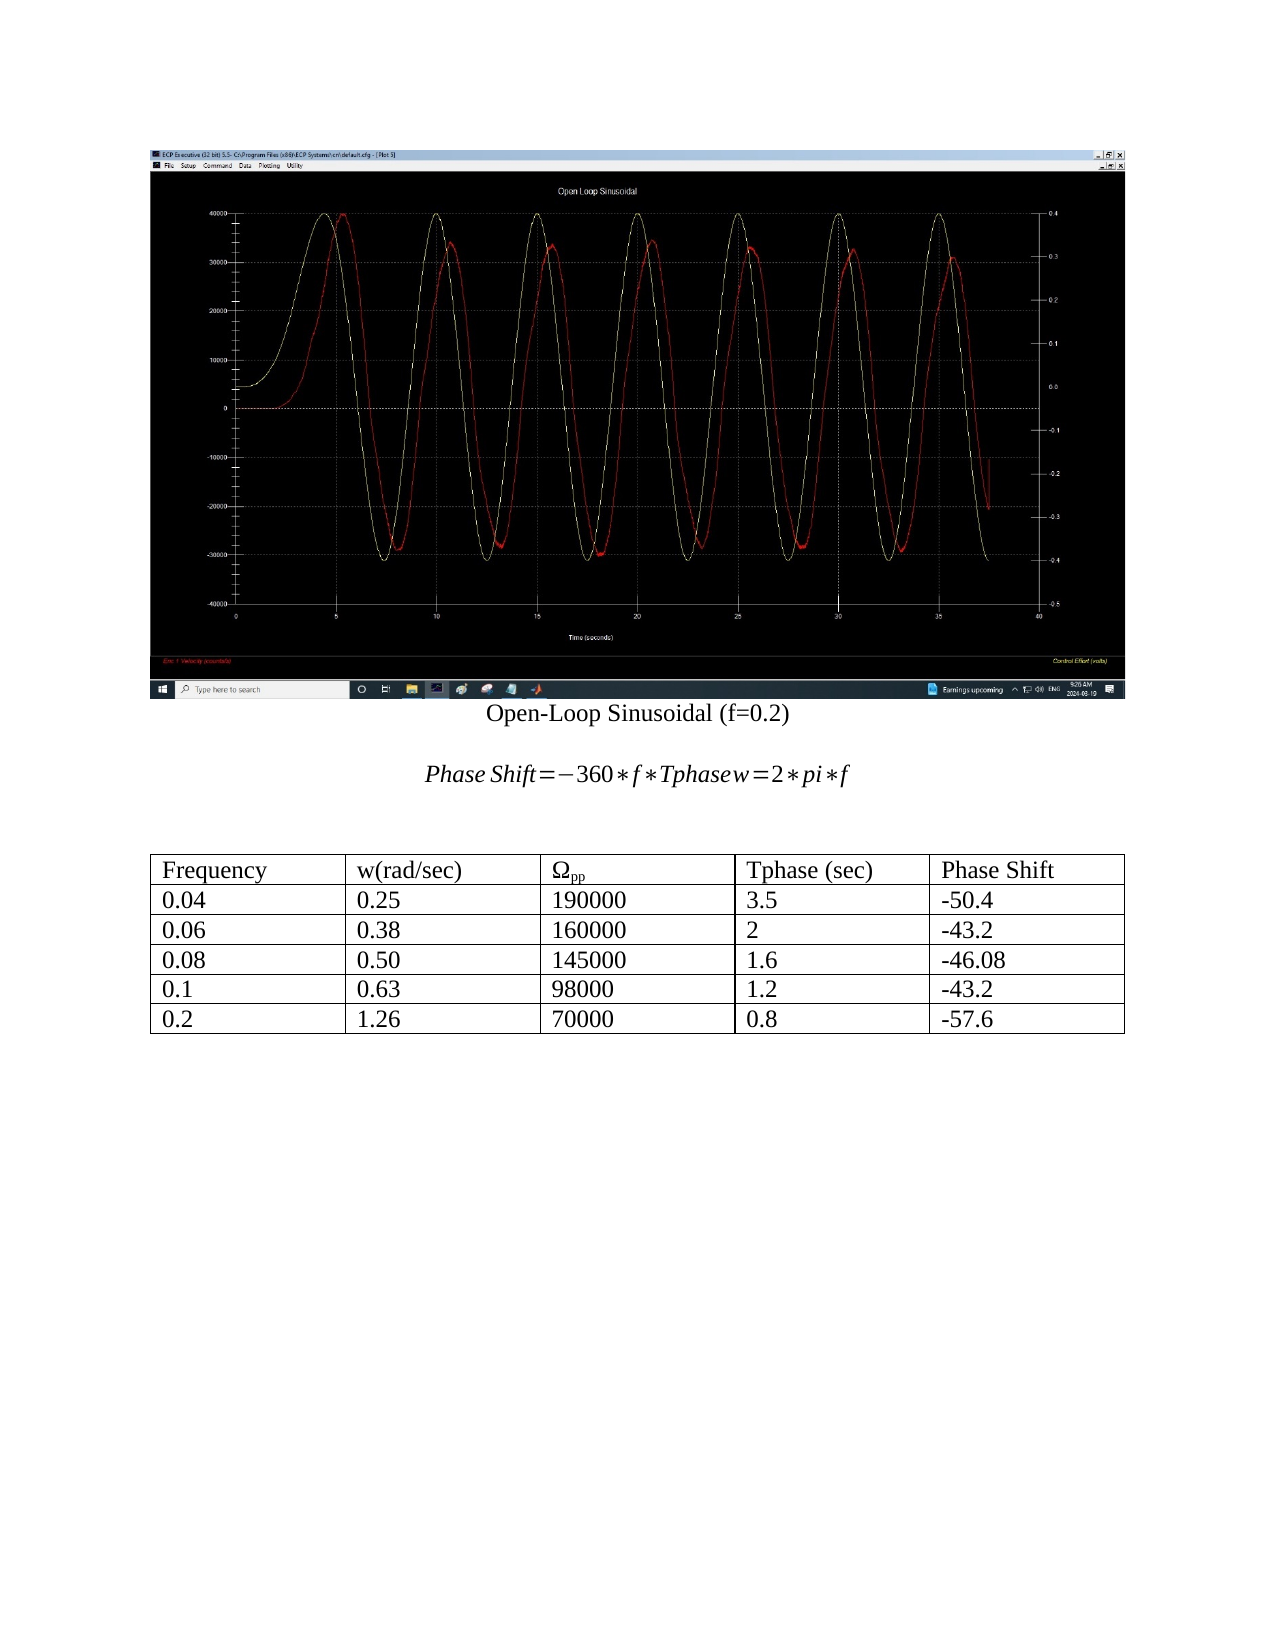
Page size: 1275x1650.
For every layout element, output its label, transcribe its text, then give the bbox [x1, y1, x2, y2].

table_cell 0.25 [346, 885, 540, 914]
table_header Frequency [151, 855, 345, 884]
table_cell -43.2 [930, 975, 1124, 1003]
table_cell 3.5 [736, 885, 929, 914]
table_cell 1.2 [736, 975, 929, 1003]
table_cell -50.4 [930, 885, 1124, 914]
table_cell 0.1 [151, 975, 345, 1003]
picture [150, 150, 1125, 699]
table_cell 1.26 [346, 1004, 540, 1033]
table_cell -46.08 [930, 945, 1124, 973]
table_cell 0.08 [151, 945, 345, 973]
table_cell 2 [736, 915, 929, 944]
table_cell -43.2 [930, 915, 1124, 944]
table_cell 0.50 [346, 945, 540, 973]
table_header Tphase (sec) [736, 855, 929, 884]
table_header w(rad/sec) [346, 855, 540, 884]
table_cell -57.6 [930, 1004, 1124, 1033]
table_cell 70000 [541, 1004, 734, 1033]
table_header Phase Shift [930, 855, 1124, 884]
table_cell 190000 [541, 885, 734, 914]
table_cell 1.6 [736, 945, 929, 973]
table_cell 98000 [541, 975, 734, 1003]
table_cell 0.38 [346, 915, 540, 944]
table_cell 0.8 [736, 1004, 929, 1033]
table_cell 0.04 [151, 885, 345, 914]
table_cell 0.2 [151, 1004, 345, 1033]
table_cell 160000 [541, 915, 734, 944]
table_cell 0.63 [346, 975, 540, 1003]
text Open-Loop Sinusoidal (f=0.2) [150, 699, 1125, 727]
table_cell 0.06 [151, 915, 345, 944]
table_header Ωpp [541, 855, 734, 884]
table_cell 145000 [541, 945, 734, 973]
